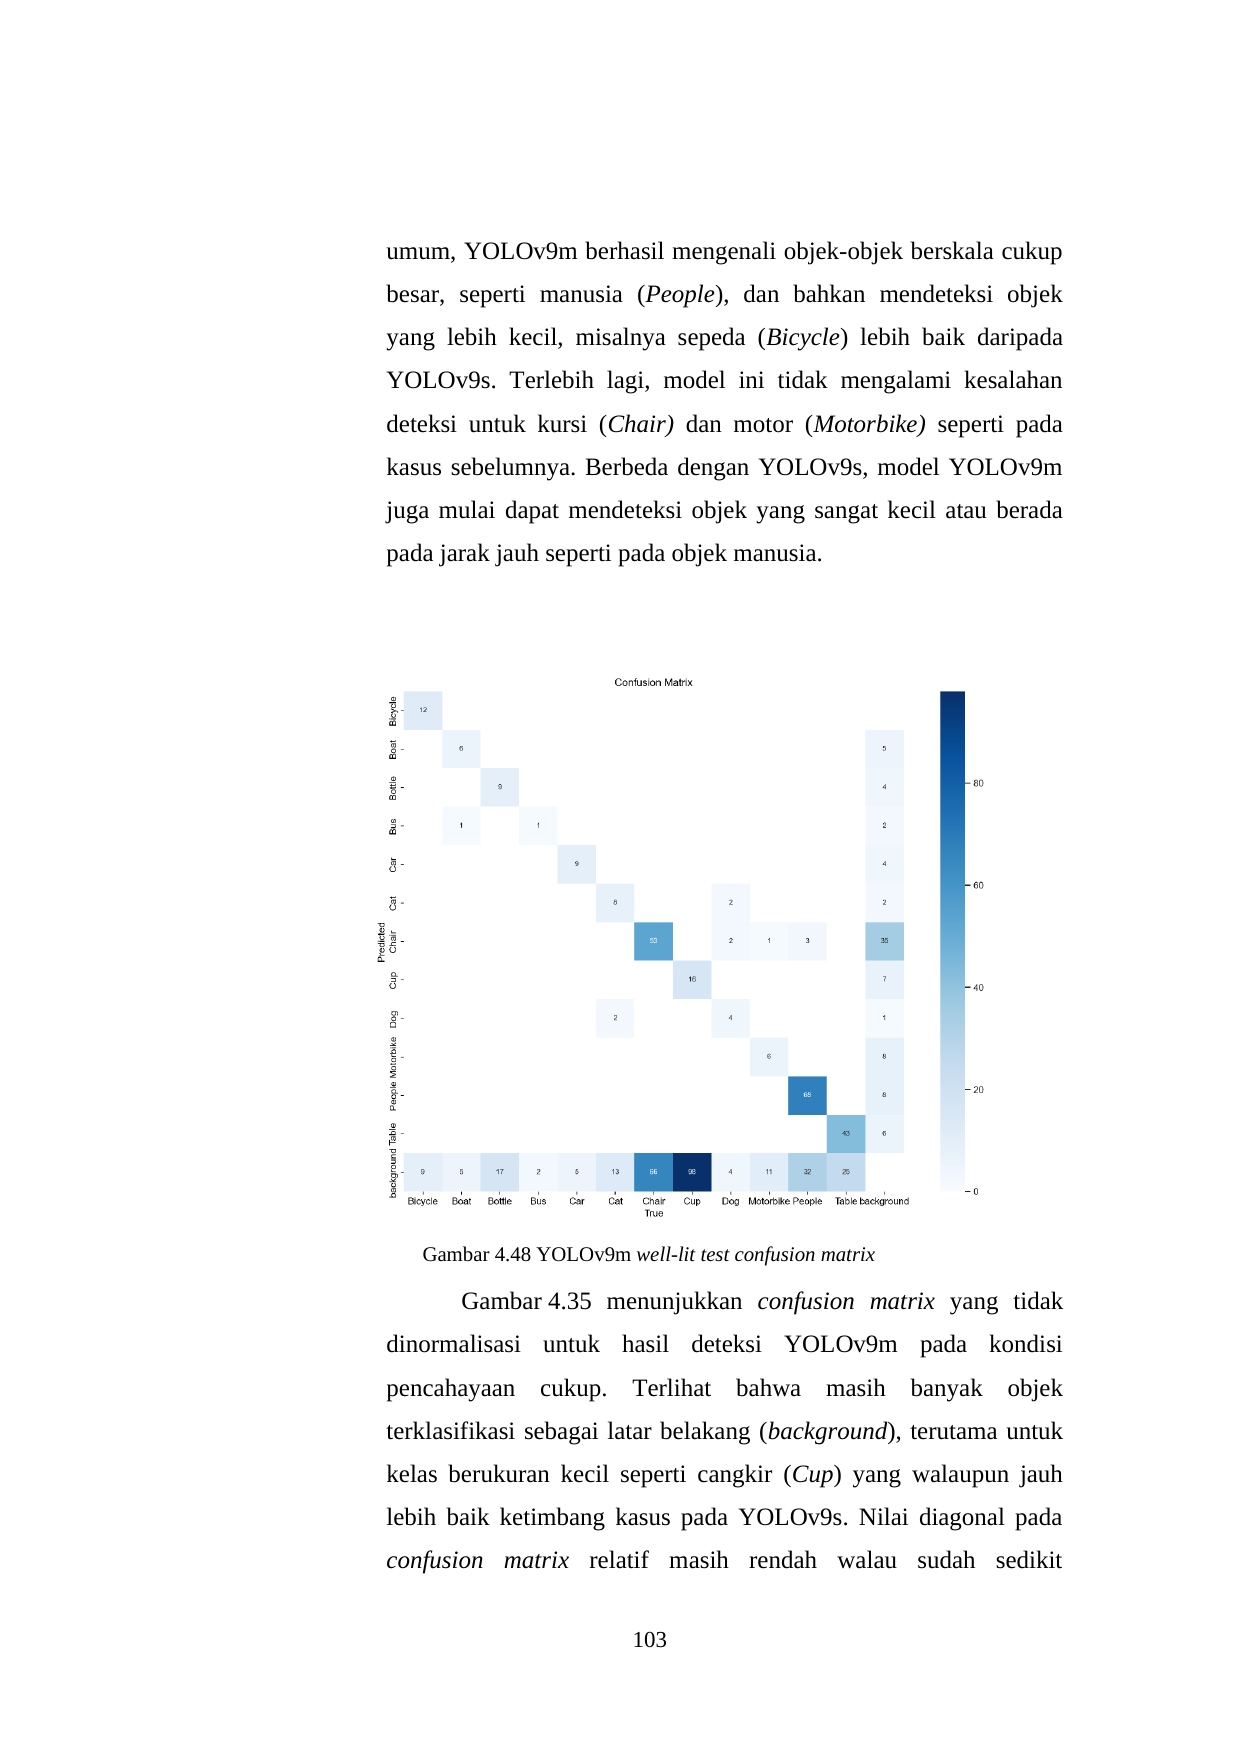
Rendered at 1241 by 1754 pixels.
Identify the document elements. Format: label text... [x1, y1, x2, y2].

picture [311, 667, 1060, 1229]
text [386, 1286, 1063, 1574]
